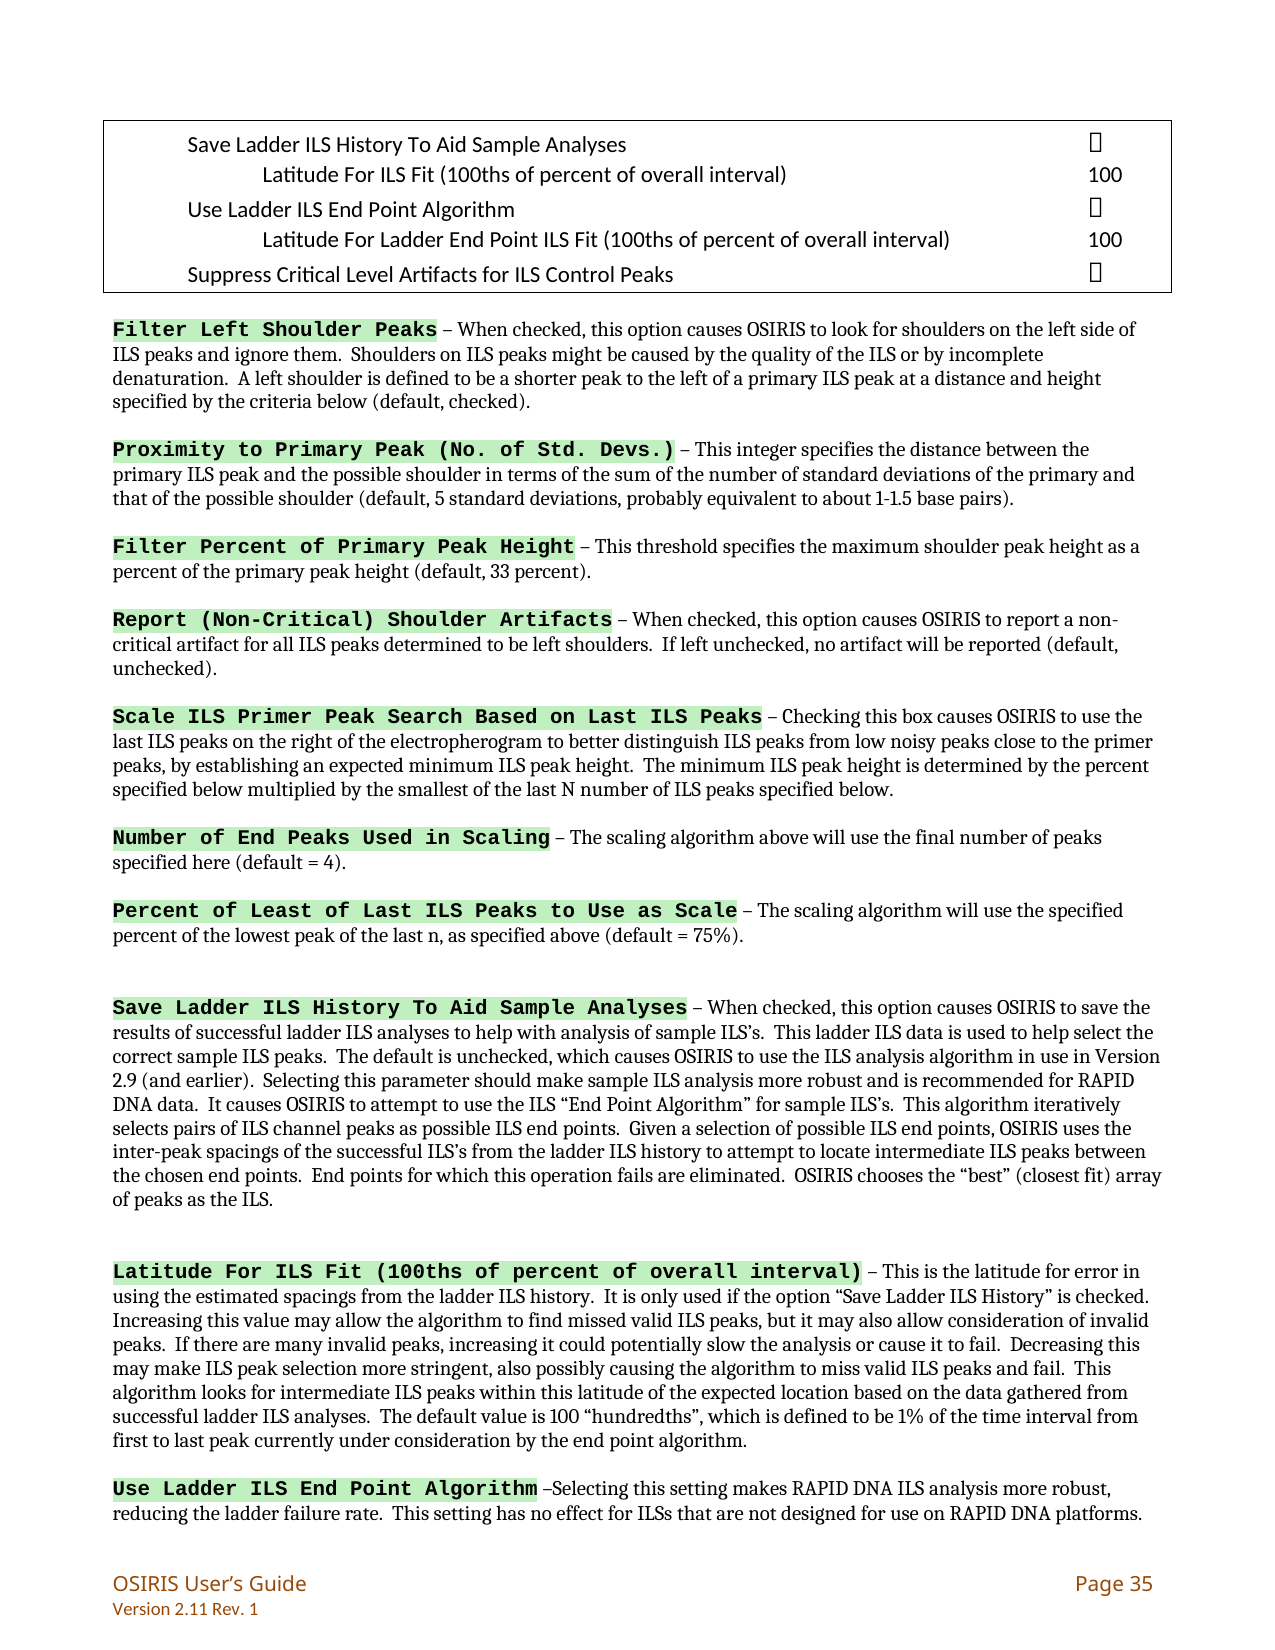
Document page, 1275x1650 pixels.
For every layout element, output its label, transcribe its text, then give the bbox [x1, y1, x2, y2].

text Report (Non-Critical) Shoulder Artifacts – When checked, this option causes OSIRIS to report a non-critical artifact for all ILS peaks determined to be left shoulders. If left unchecked, no artifact will be reported (default, unchecked). [112, 608, 1162, 681]
text Scale ILS Primer Peak Search Based on Last ILS Peaks – Checking this box causes OSIRIS to use the last ILS peaks on the right of the electropherogram to better distinguish ILS peaks from low noisy peaks close to the primer peaks, by establishing an expected minimum ILS peak height. The minimum ILS peak height is determined by the percent specified below multiplied by the smallest of the last N number of ILS peaks specified below. [112, 705, 1162, 802]
text Save Ladder ILS History To Aid Sample Analyses – When checked, this option causes OSIRIS to save the results of successful ladder ILS analyses to help with analysis of sample ILS’s. This ladder ILS data is used to help select the correct sample ILS peaks. The default is unchecked, which causes OSIRIS to use the ILS analysis algorithm in use in Version 2.9 (and earlier). Selecting this parameter should make sample ILS analysis more robust and is recommended for RAPID DNA data. It causes OSIRIS to attempt to use the ILS “End Point Algorithm” for sample ILS’s. This algorithm iteratively selects pairs of ILS channel peaks as possible ILS end points. Given a selection of possible ILS end points, OSIRIS uses the inter-peak spacings of the successful ILS’s from the ladder ILS history to attempt to locate intermediate ILS peaks between the chosen end points. End points for which this operation fails are eliminated. OSIRIS chooses the “best” (closest fit) array of peaks as the ILS. [112, 995, 1162, 1212]
text Latitude For ILS Fit (100ths of percent of overall interval) 100 [112, 160, 1162, 188]
text Proximity to Primary Peak (No. of Std. Devs.) – This integer specifies the distance between the primary ILS peak and the possible shoulder in terms of the sum of the number of standard deviations of the primary and that of the possible shoulder (default, 5 standard deviations, probably equivalent to about 1-1.5 base pairs). [112, 438, 1162, 511]
text Latitude For ILS Fit (100ths of percent of overall interval) – This is the latitude for error in using the estimated spacings from the ladder ILS history. It is only used if the option “Save Ladder ILS History” is checked. Increasing this value may allow the algorithm to find missed valid ILS peaks, but it may also allow consideration of invalid peaks. If there are many invalid peaks, increasing it could potentially slow the analysis or cause it to fail. Decreasing this may make ILS peak selection more stringent, also possibly causing the algorithm to miss valid ILS peaks and fail. This algorithm looks for intermediate ILS peaks within this latitude of the expected location based on the data gathered from successful ladder ILS analyses. The default value is 100 “hundredths”, which is defined to be 1% of the time interval from first to last peak currently under consideration by the end point algorithm. [112, 1260, 1162, 1453]
text Filter Left Shoulder Peaks – When checked, this option causes OSIRIS to look for shoulders on the left side of ILS peaks and ignore them. Shoulders on ILS peaks might be caused by the quality of the ILS or by incomplete denaturation. A left shoulder is defined to be a shorter peak to the left of a primary ILS peak at a distance and height specified by the criteria below (default, checked). [112, 317, 1162, 414]
text Filter Percent of Primary Peak Height – This threshold specifies the maximum shoulder peak height as a percent of the primary peak height (default, 33 percent). [112, 535, 1162, 584]
text Percent of Least of Last ILS Peaks to Use as Scale – The scaling algorithm will use the specified percent of the lowest peak of the last n, as specified above (default = 75%). [112, 898, 1162, 947]
text Latitude For Ladder End Point ILS Fit (100ths of percent of overall interval) 100 [112, 225, 1162, 250]
text Number of End Peaks Used in Scaling – The scaling algorithm above will use the final number of peaks specified here (default = 4). [112, 826, 1162, 874]
text Use Ladder ILS End Point Algorithm  [112, 188, 1162, 225]
text Save Ladder ILS History To Aid Sample Analyses  [104, 121, 1171, 160]
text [112, 1477, 1162, 1526]
text Suppress Critical Level Artifacts for ILS Control Peaks  [104, 250, 1171, 292]
